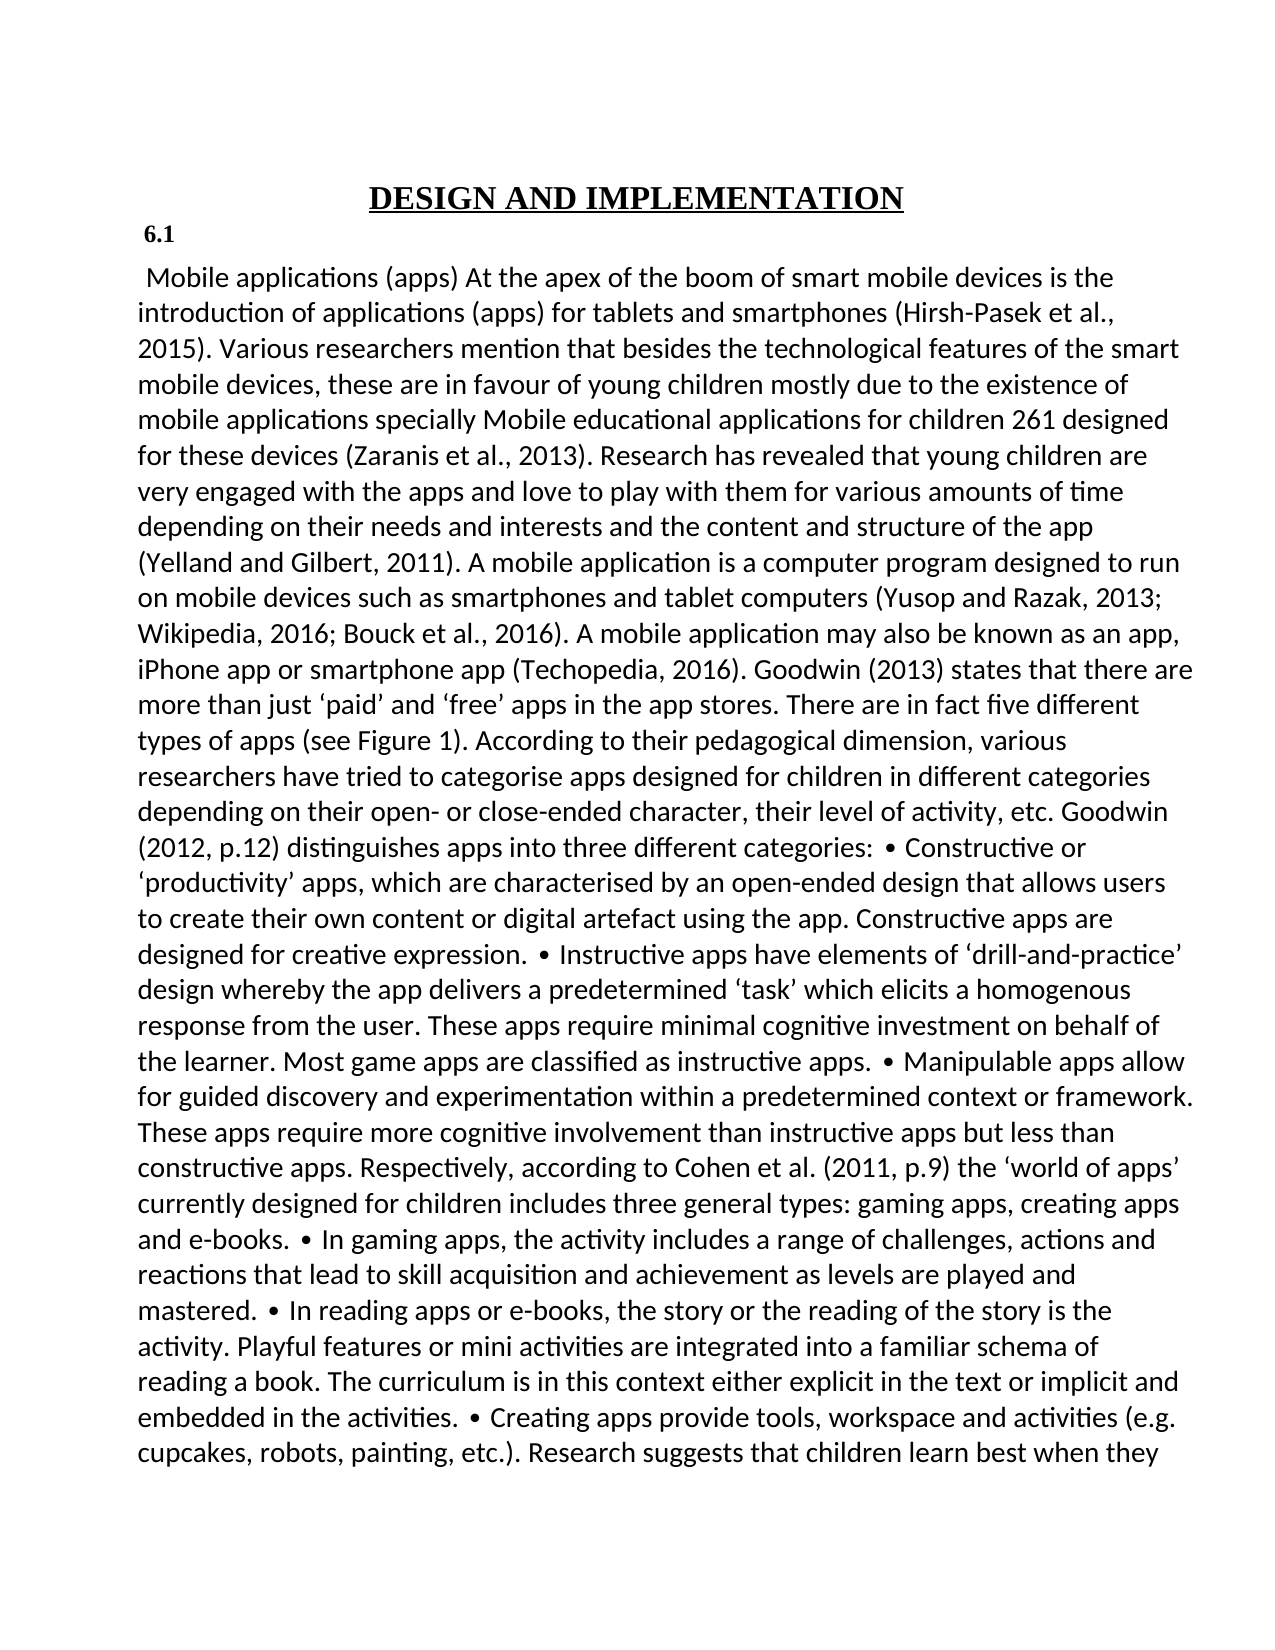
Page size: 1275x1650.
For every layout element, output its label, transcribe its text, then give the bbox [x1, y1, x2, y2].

text 6.1 [137, 219, 1195, 248]
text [137, 259, 1195, 1470]
subtitle DESIGN AND IMPLEMENTATION [155, 178, 1117, 216]
